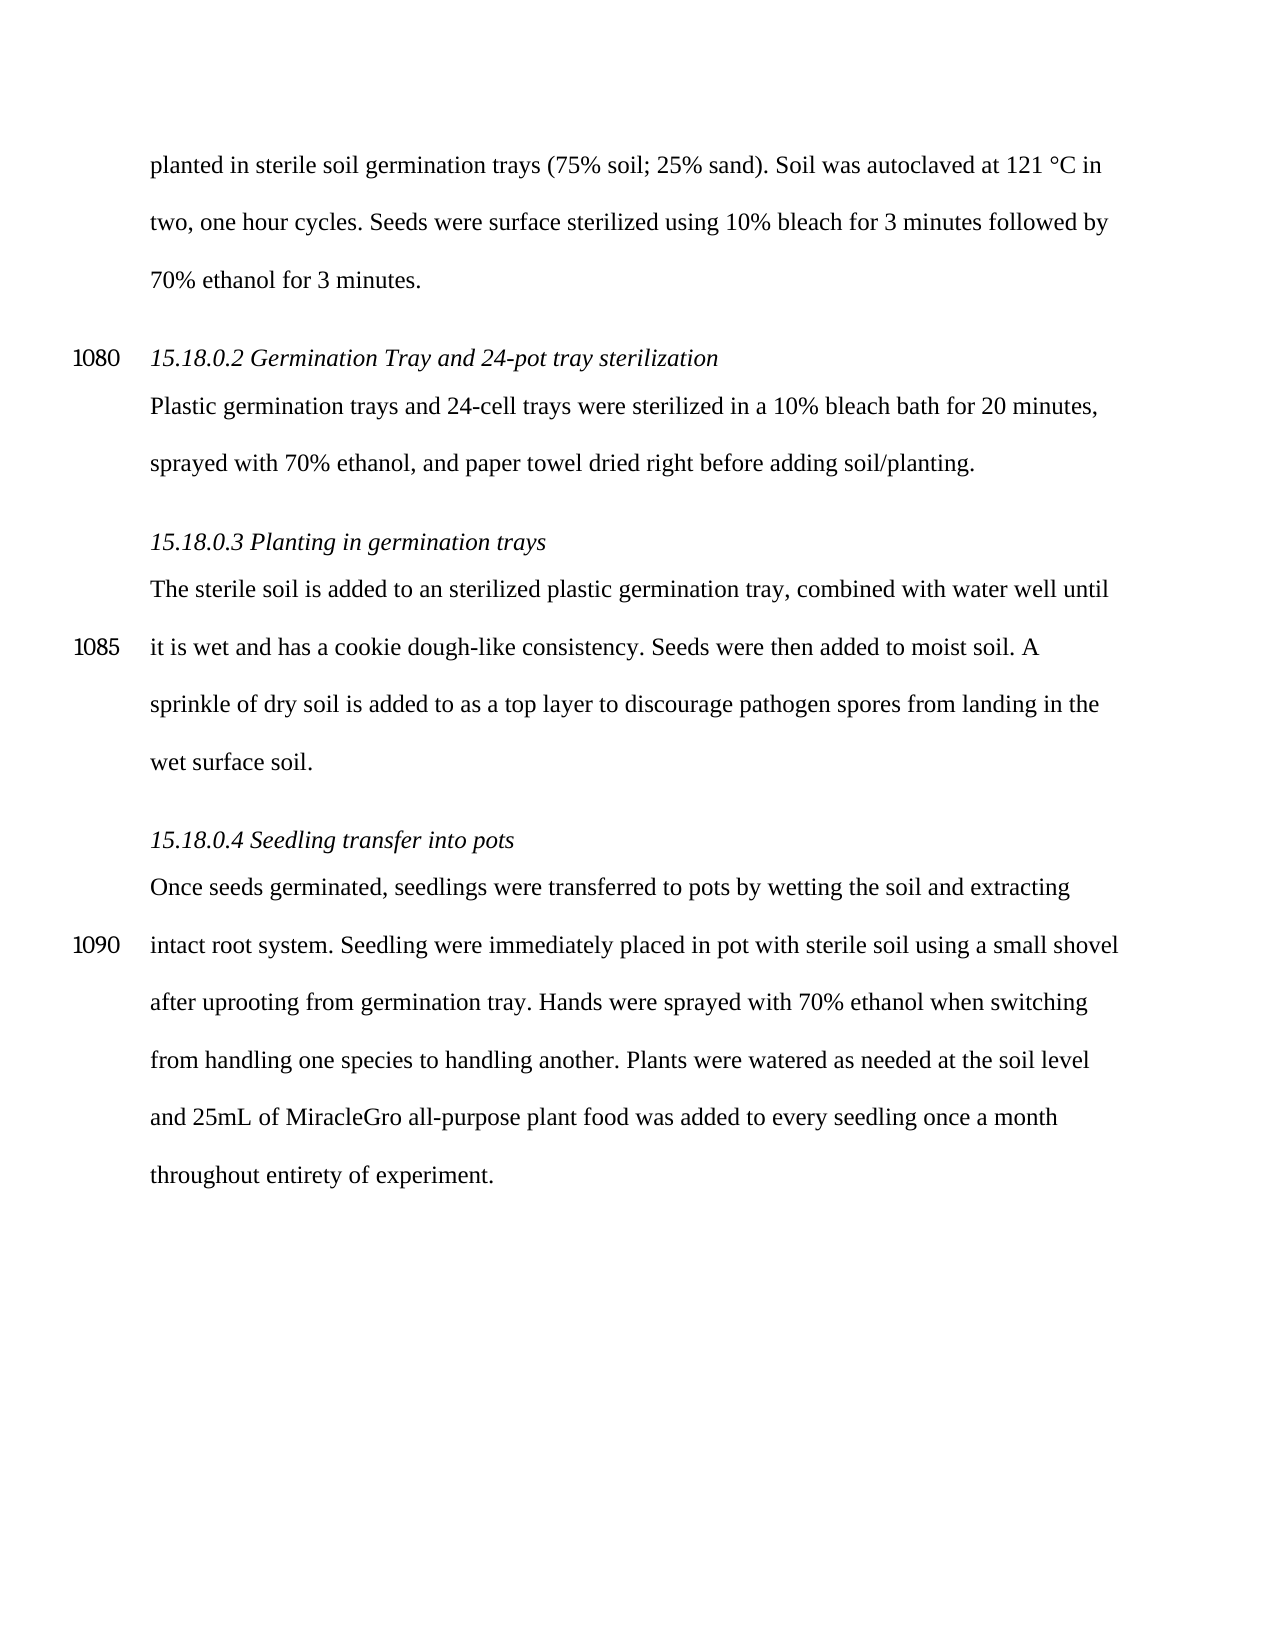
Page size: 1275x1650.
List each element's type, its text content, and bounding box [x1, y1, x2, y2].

subtitle 15.18.0.2 Germination Tray and 24-pot tray sterilization [150, 343, 1125, 372]
text The sterile soil is added to an sterilized plastic germination tray, combined with water well until it is wet and has a cookie dough-like consistency. Seeds were then added to moist soil. A sprinkle of dry soil is added to as a top layer to discourage pathogen spores from landing in the wet surface soil. [150, 574, 1125, 775]
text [150, 150, 1125, 294]
text Plastic germination trays and 24-cell trays were sterilized in a 10% bleach bath for 20 minutes, sprayed with 70% ethanol, and paper towel dried right before adding soil/planting. [150, 391, 1125, 477]
subtitle 15.18.0.3 Planting in germination trays [150, 527, 1125, 555]
text Once seeds germinated, seedlings were transferred to pots by wetting the soil and extracting intact root system. Seedling were immediately placed in pot with sterile soil using a small shovel after uprooting from germination tray. Hands were sprayed with 70% ethanol when switching from handling one species to handling another. Plants were watered as needed at the soil level and 25mL of MiracleGro all-purpose plant food was added to every seedling once a month throughout entirety of experiment. [150, 872, 1125, 1189]
subtitle 15.18.0.4 Seedling transfer into pots [150, 825, 1125, 854]
